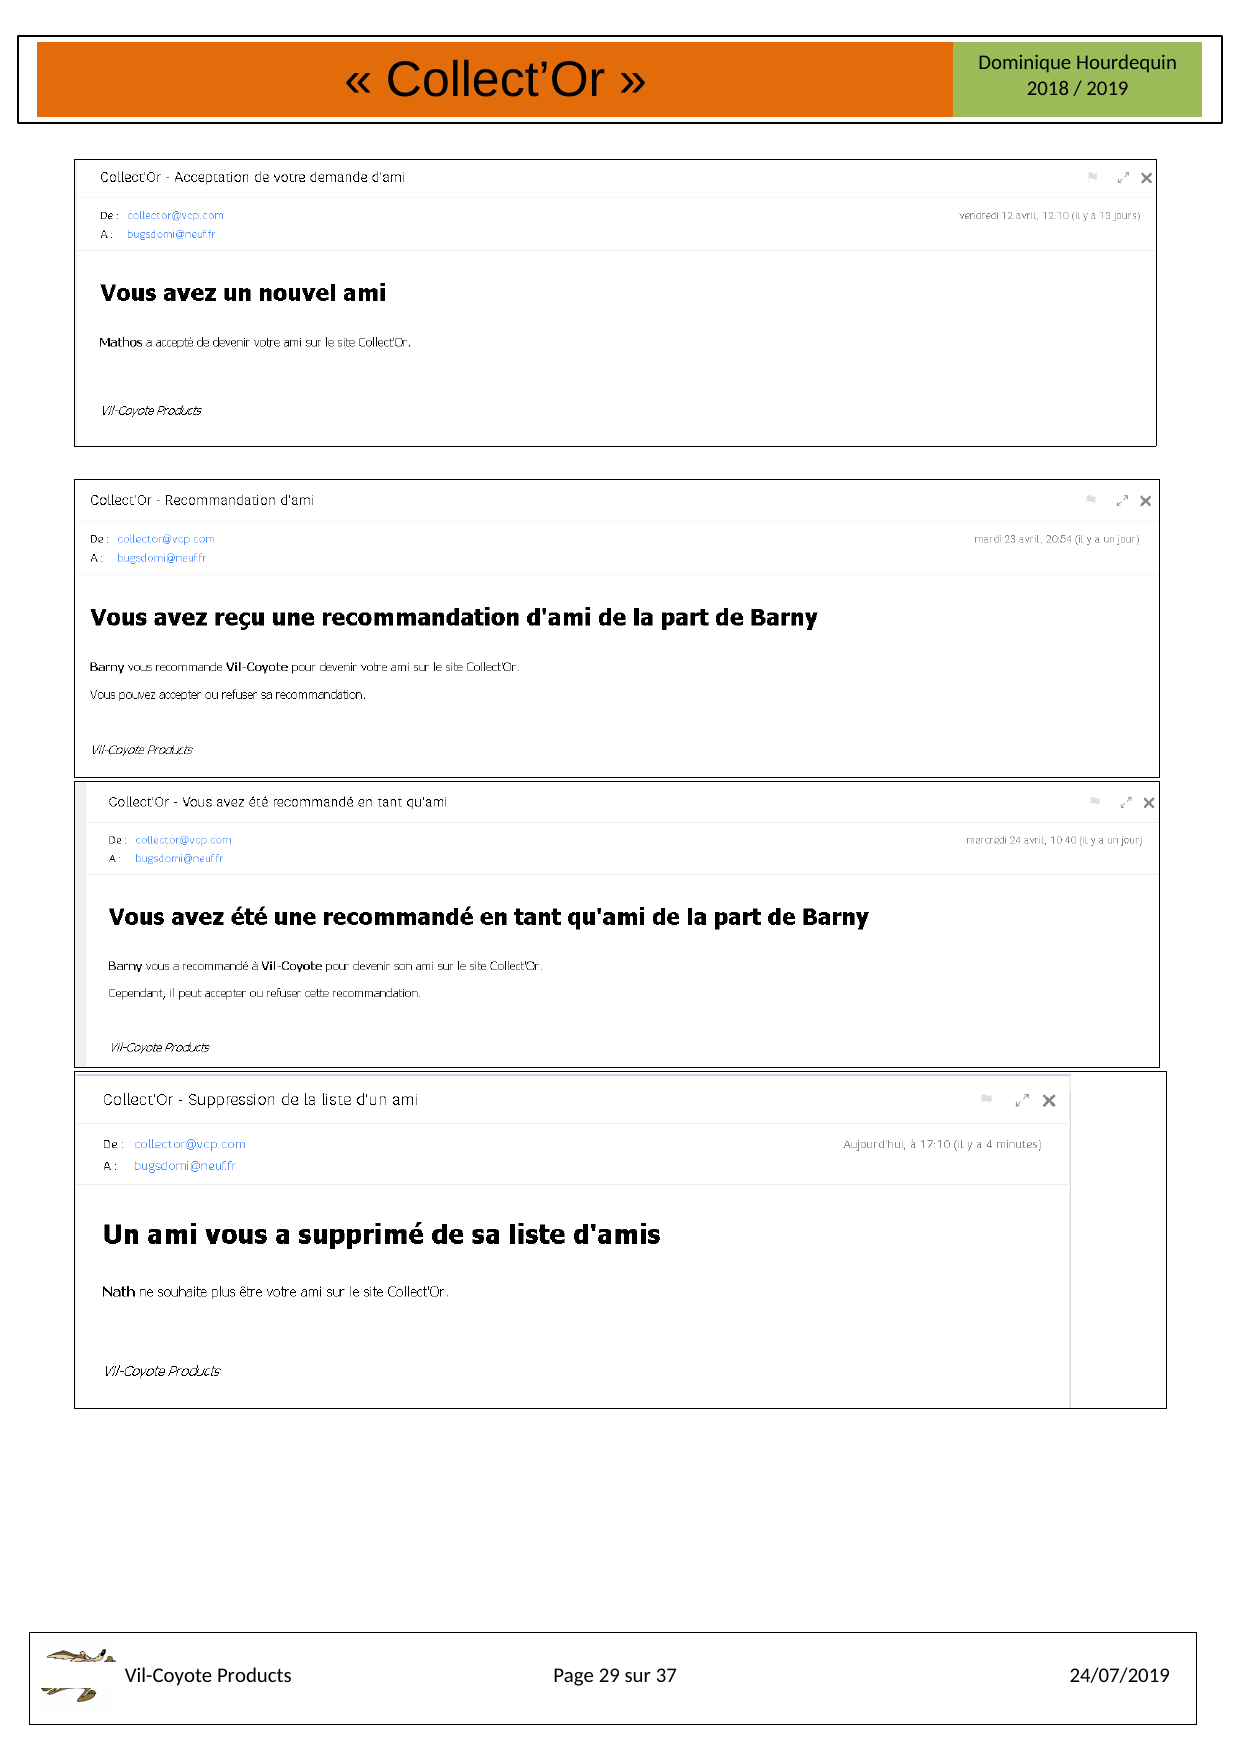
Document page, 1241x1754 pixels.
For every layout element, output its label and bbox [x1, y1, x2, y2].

picture [75, 782, 1159, 1067]
picture [36, 1635, 119, 1715]
picture [75, 160, 1156, 446]
picture [75, 480, 1159, 777]
picture [75, 1072, 1071, 1408]
